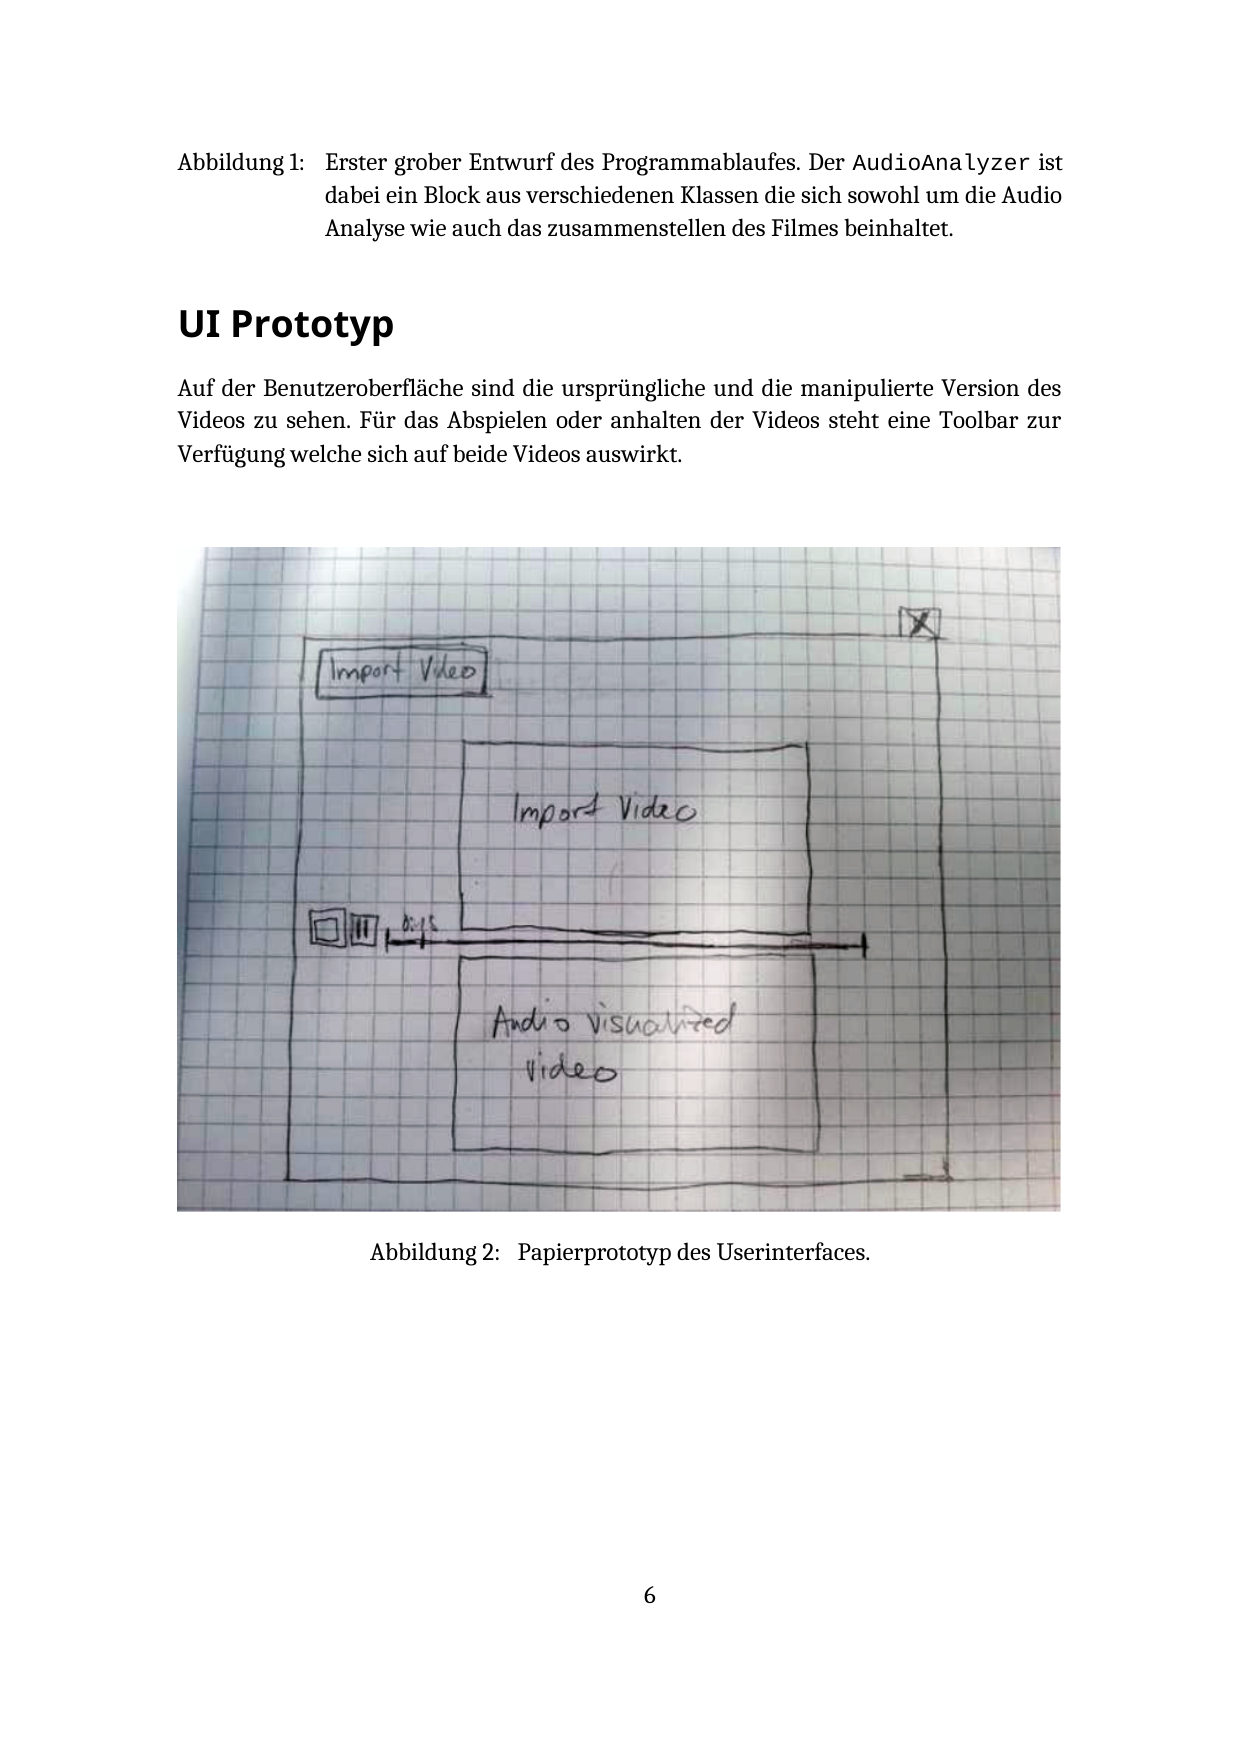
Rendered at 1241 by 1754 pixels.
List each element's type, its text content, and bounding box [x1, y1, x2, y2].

text Abbildung 2: Papierprototyp des Userinterfaces. [177, 1238, 1063, 1267]
text Auf der Benutzeroberfläche sind die ursprüngliche und die manipulierte Version des Videos zu sehen. Für das Abspielen oder anhalten der Videos steht eine Toolbar zur Verfügung welche sich auf beide Videos auswirkt. [177, 373, 1063, 468]
text Abbildung 1: Erster grober Entwurf des Programmablaufes. Der AudioAnalyzer ist dabei ein Block aus verschiedenen Klassen die sich sowohl um die Audio Analyse wie auch das zusammenstellen des Filmes beinhaltet. [177, 148, 1063, 243]
subtitle UI Prototyp [177, 297, 1063, 348]
